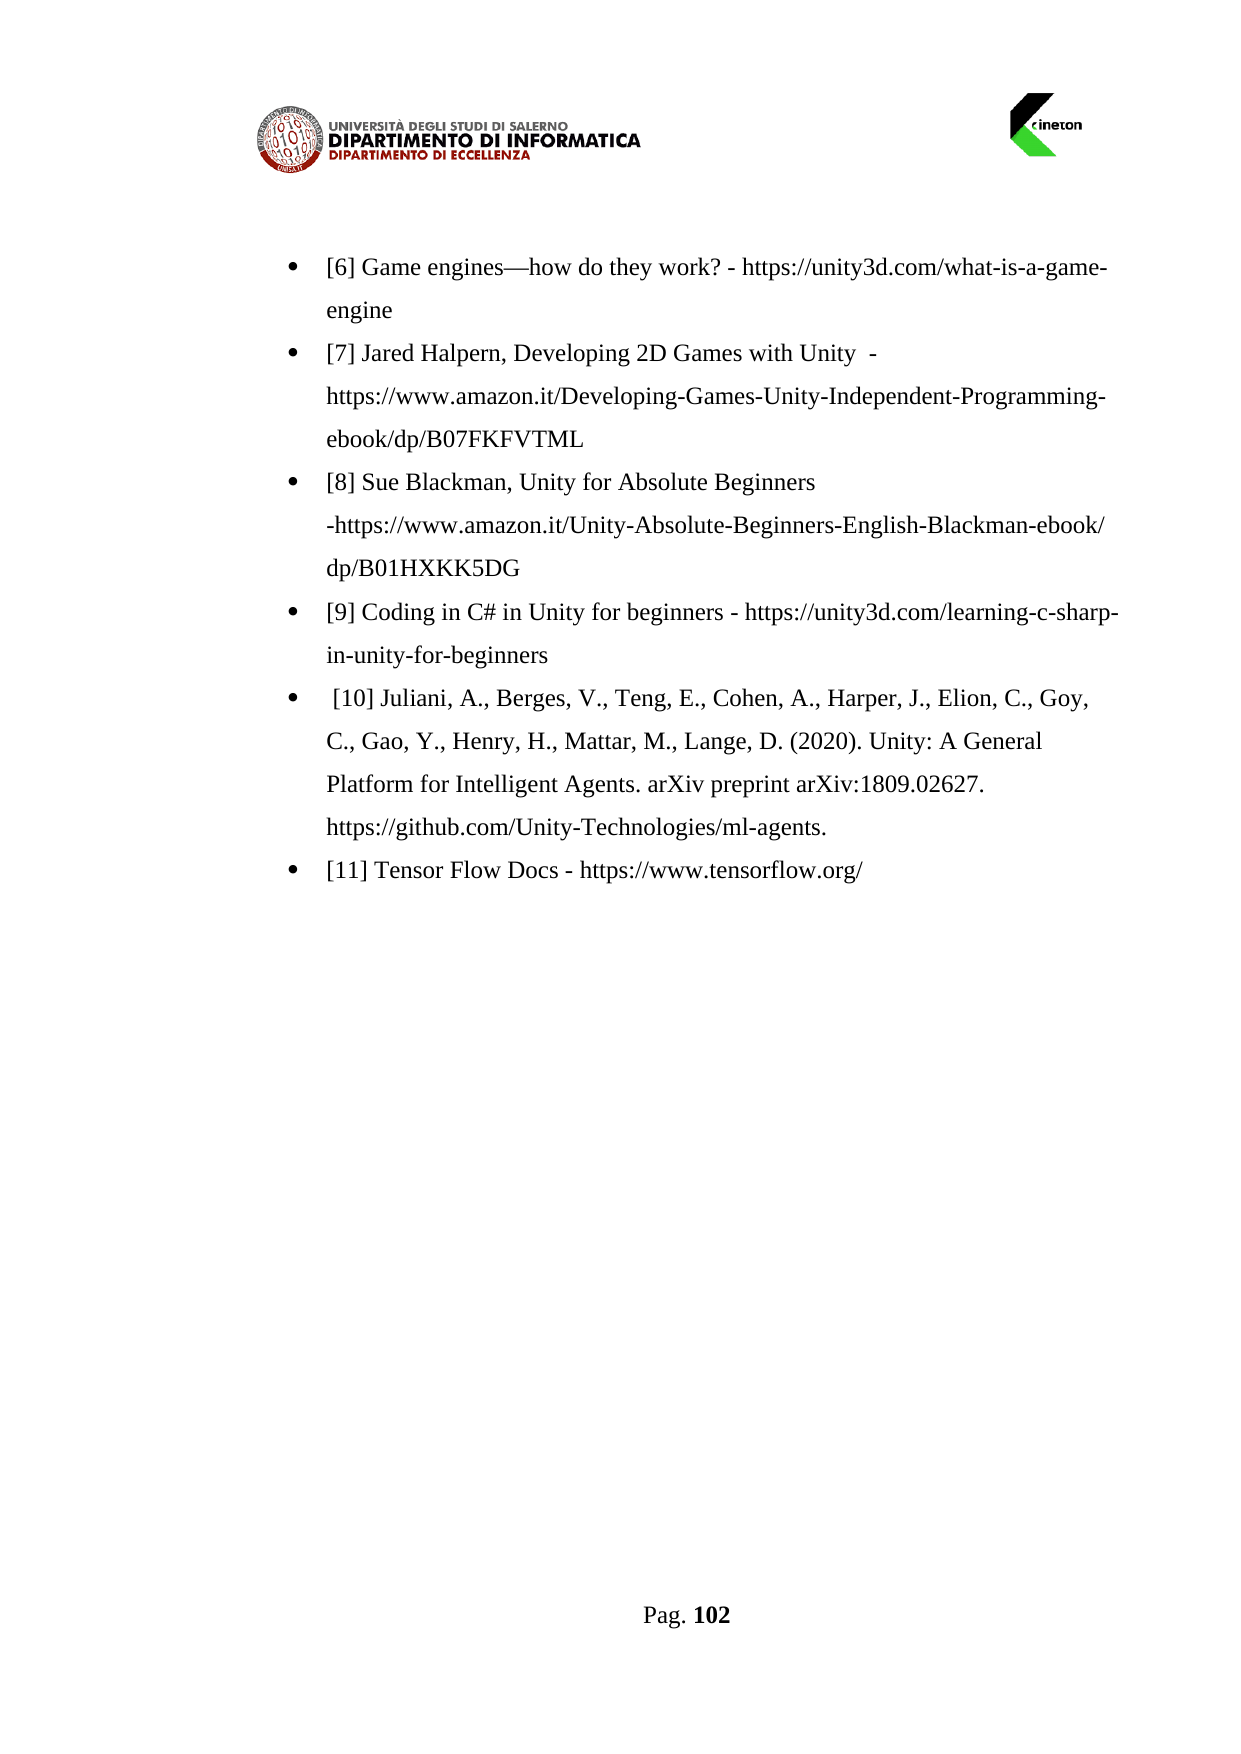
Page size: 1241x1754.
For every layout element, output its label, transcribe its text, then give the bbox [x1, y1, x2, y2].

picture [987, 73, 1102, 177]
list [11] Tensor Flow Docs - https://www.tensorflow.org/ [288, 855, 1122, 884]
picture [251, 102, 645, 177]
list [8] Sue Blackman, Unity for Absolute Beginners -https://www.amazon.it/Unity-Absolute-Beginners-English-Blackman-ebook/dp/B01HXKK5DG [288, 467, 1122, 582]
list [9] Coding in C# in Unity for beginners - https://unity3d.com/learning-c-sharp-in-unity-for-beginners [288, 597, 1122, 668]
list [10] Juliani, A., Berges, V., Teng, E., Cohen, A., Harper, J., Elion, C., Goy, C., Gao, Y., Henry, H., Mattar, M., Lange, D. (2020). Unity: A General Platform for Intelligent Agents. arXiv preprint arXiv:1809.02627. https://github.com/Unity-Technologies/ml-agents. [288, 683, 1122, 841]
list [7] Jared Halpern, Developing 2D Games with Unity - https://www.amazon.it/Developing-Games-Unity-Independent-Programming-ebook/dp/B07FKFVTML [288, 338, 1122, 453]
list [6] Game engines—how do they work? - https://unity3d.com/what-is-a-game-engine [288, 252, 1122, 323]
